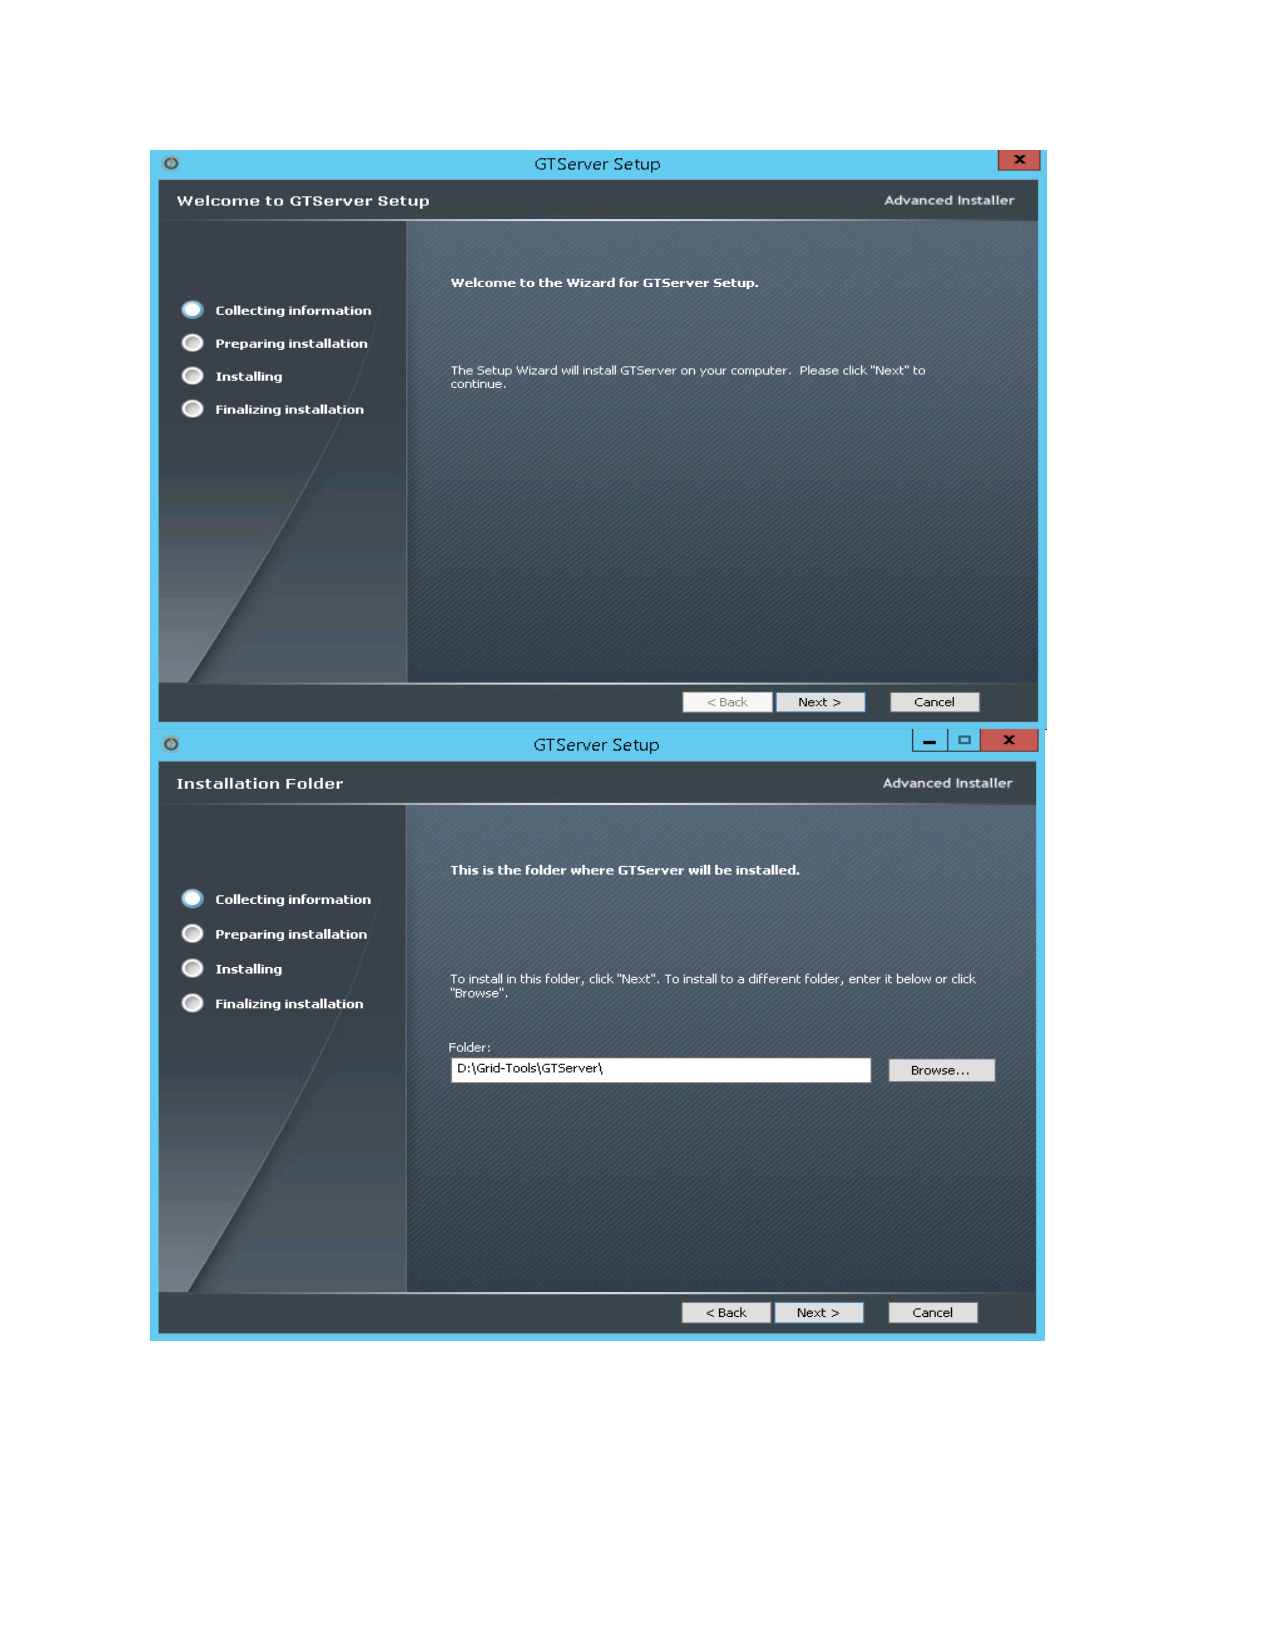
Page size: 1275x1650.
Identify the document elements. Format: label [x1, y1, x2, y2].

picture [150, 150, 1047, 1341]
